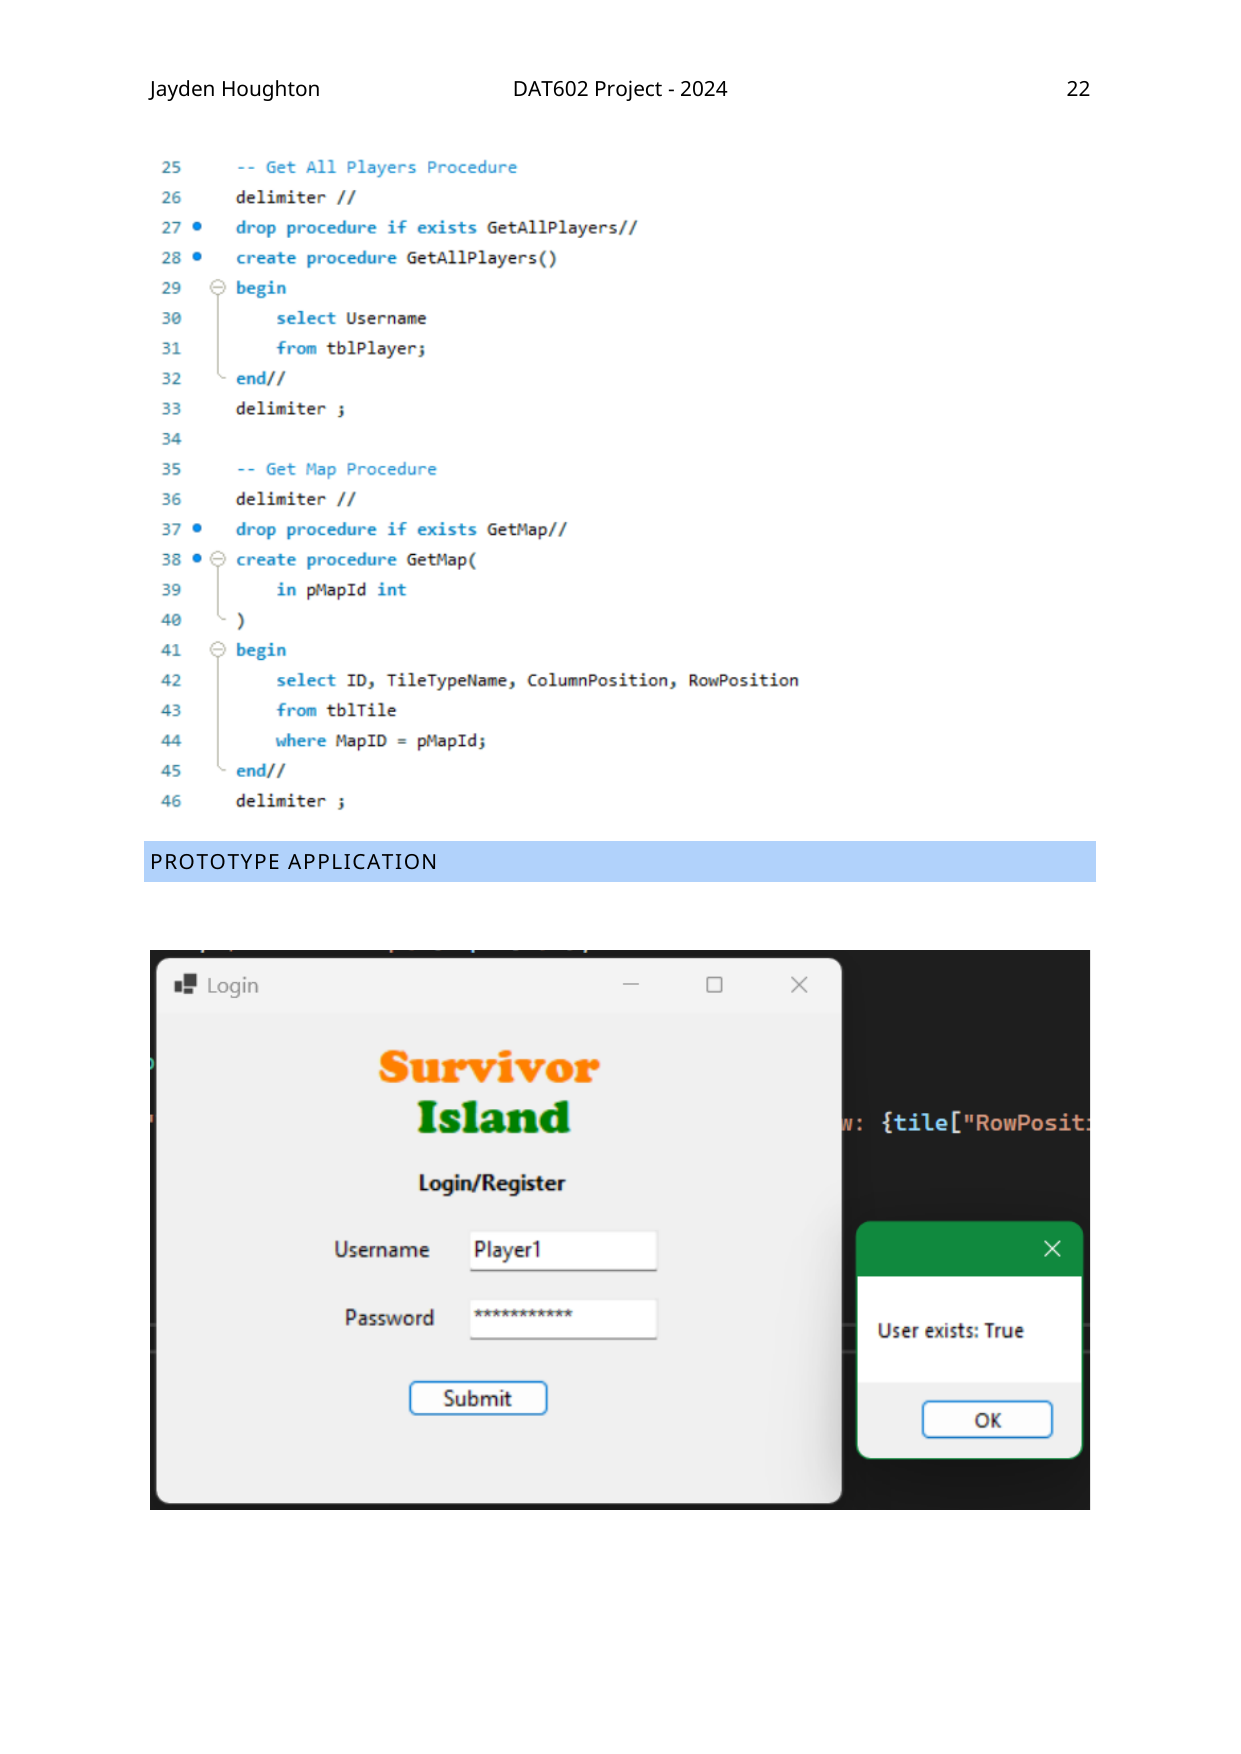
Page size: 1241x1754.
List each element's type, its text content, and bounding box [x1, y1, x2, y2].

picture [150, 150, 948, 816]
picture [150, 950, 1091, 1510]
subtitle Prototype Application [150, 847, 1090, 876]
